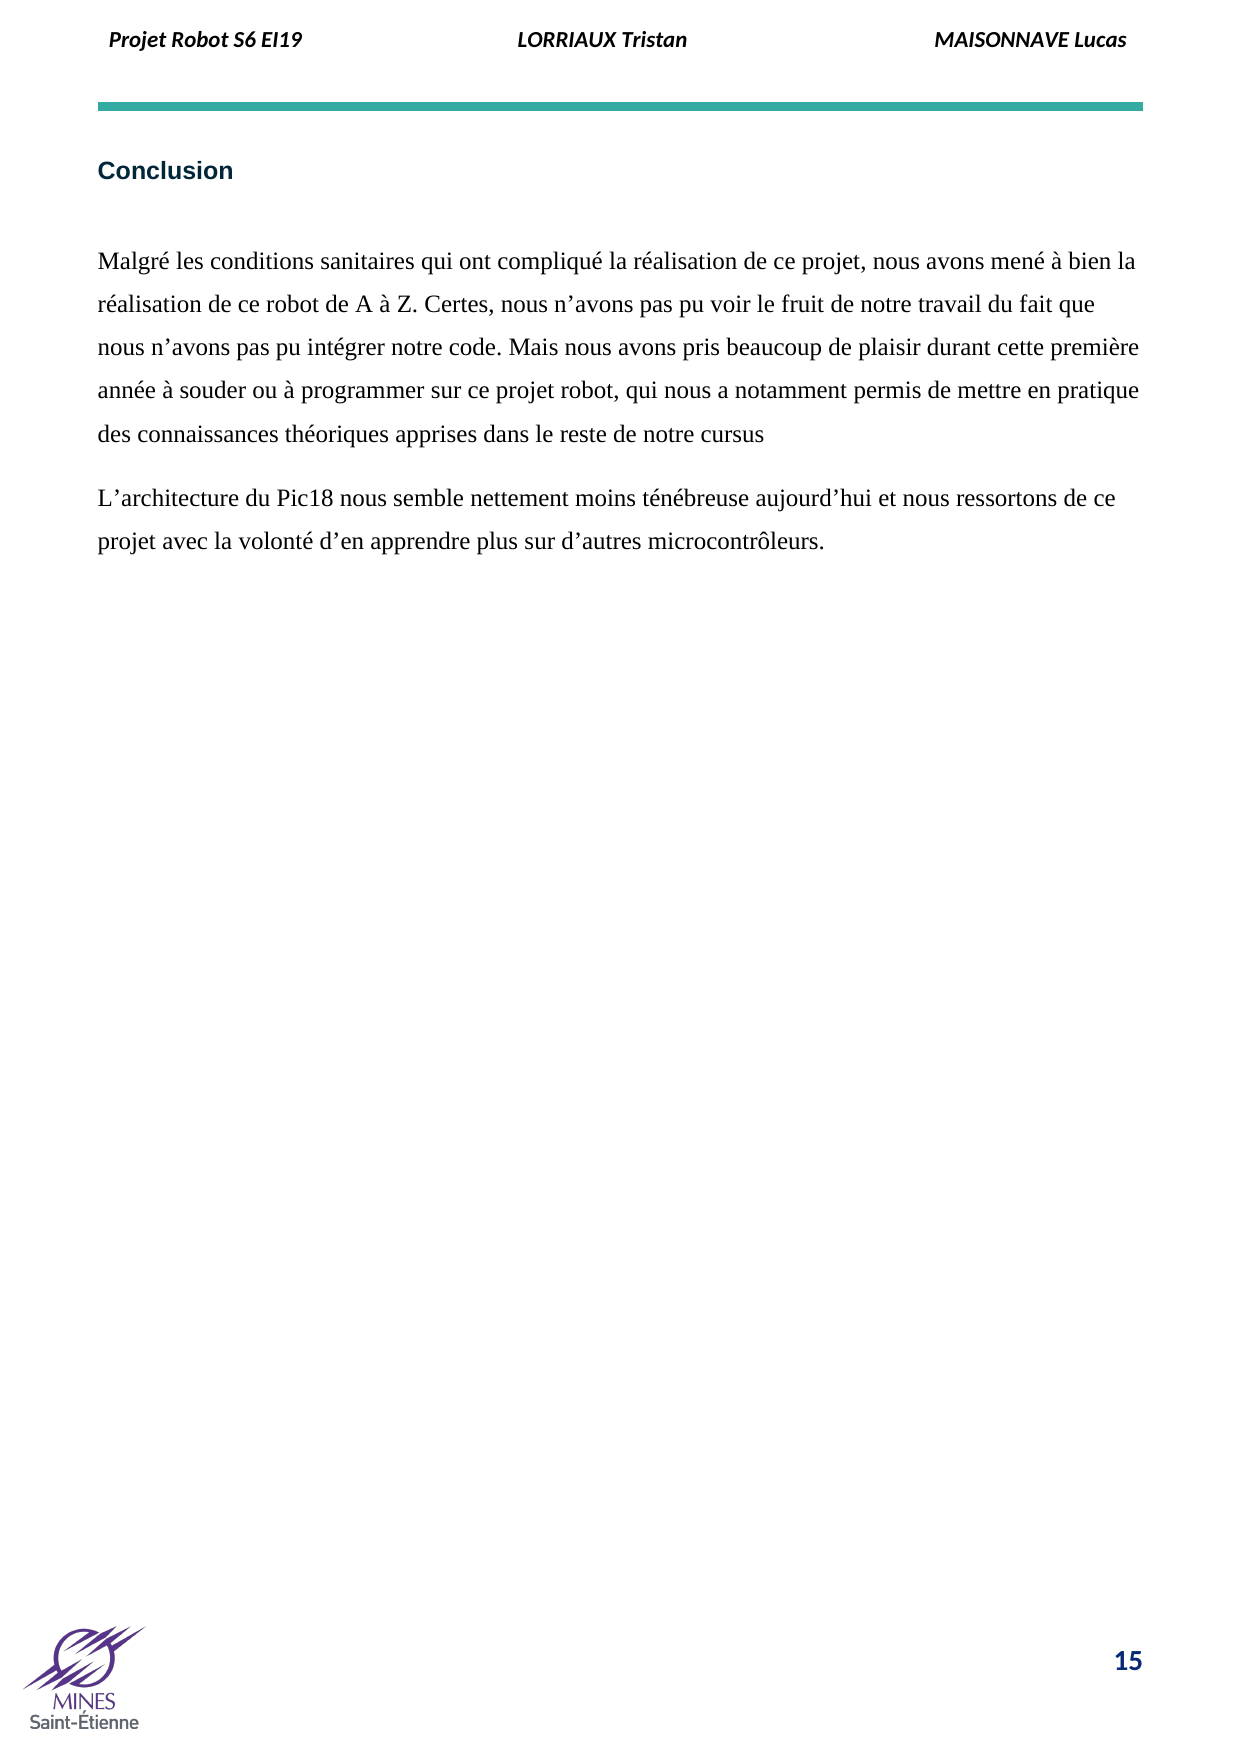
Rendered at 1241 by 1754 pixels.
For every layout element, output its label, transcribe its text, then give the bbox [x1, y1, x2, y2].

text L’architecture du Pic18 nous semble nettement moins ténébreuse aujourd’hui et nous ressortons de ce projet avec la volonté d’en apprendre plus sur d’autres microcontrôleurs. [97, 483, 1143, 554]
text Malgré les conditions sanitaires qui ont compliqué la réalisation de ce projet, nous avons mené à bien la réalisation de ce robot de A à Z. Certes, nous n’avons pas pu voir le fruit de notre travail du fait que nous n’avons pas pu intégrer notre code. Mais nous avons pris beaucoup de plaisir durant cette première année à souder ou à programmer sur ce projet robot, qui nous a notamment permis de mettre en pratique des connaissances théoriques apprises dans le reste de notre cursus [97, 246, 1143, 447]
picture [22, 1626, 146, 1729]
subtitle Conclusion [97, 156, 1143, 185]
